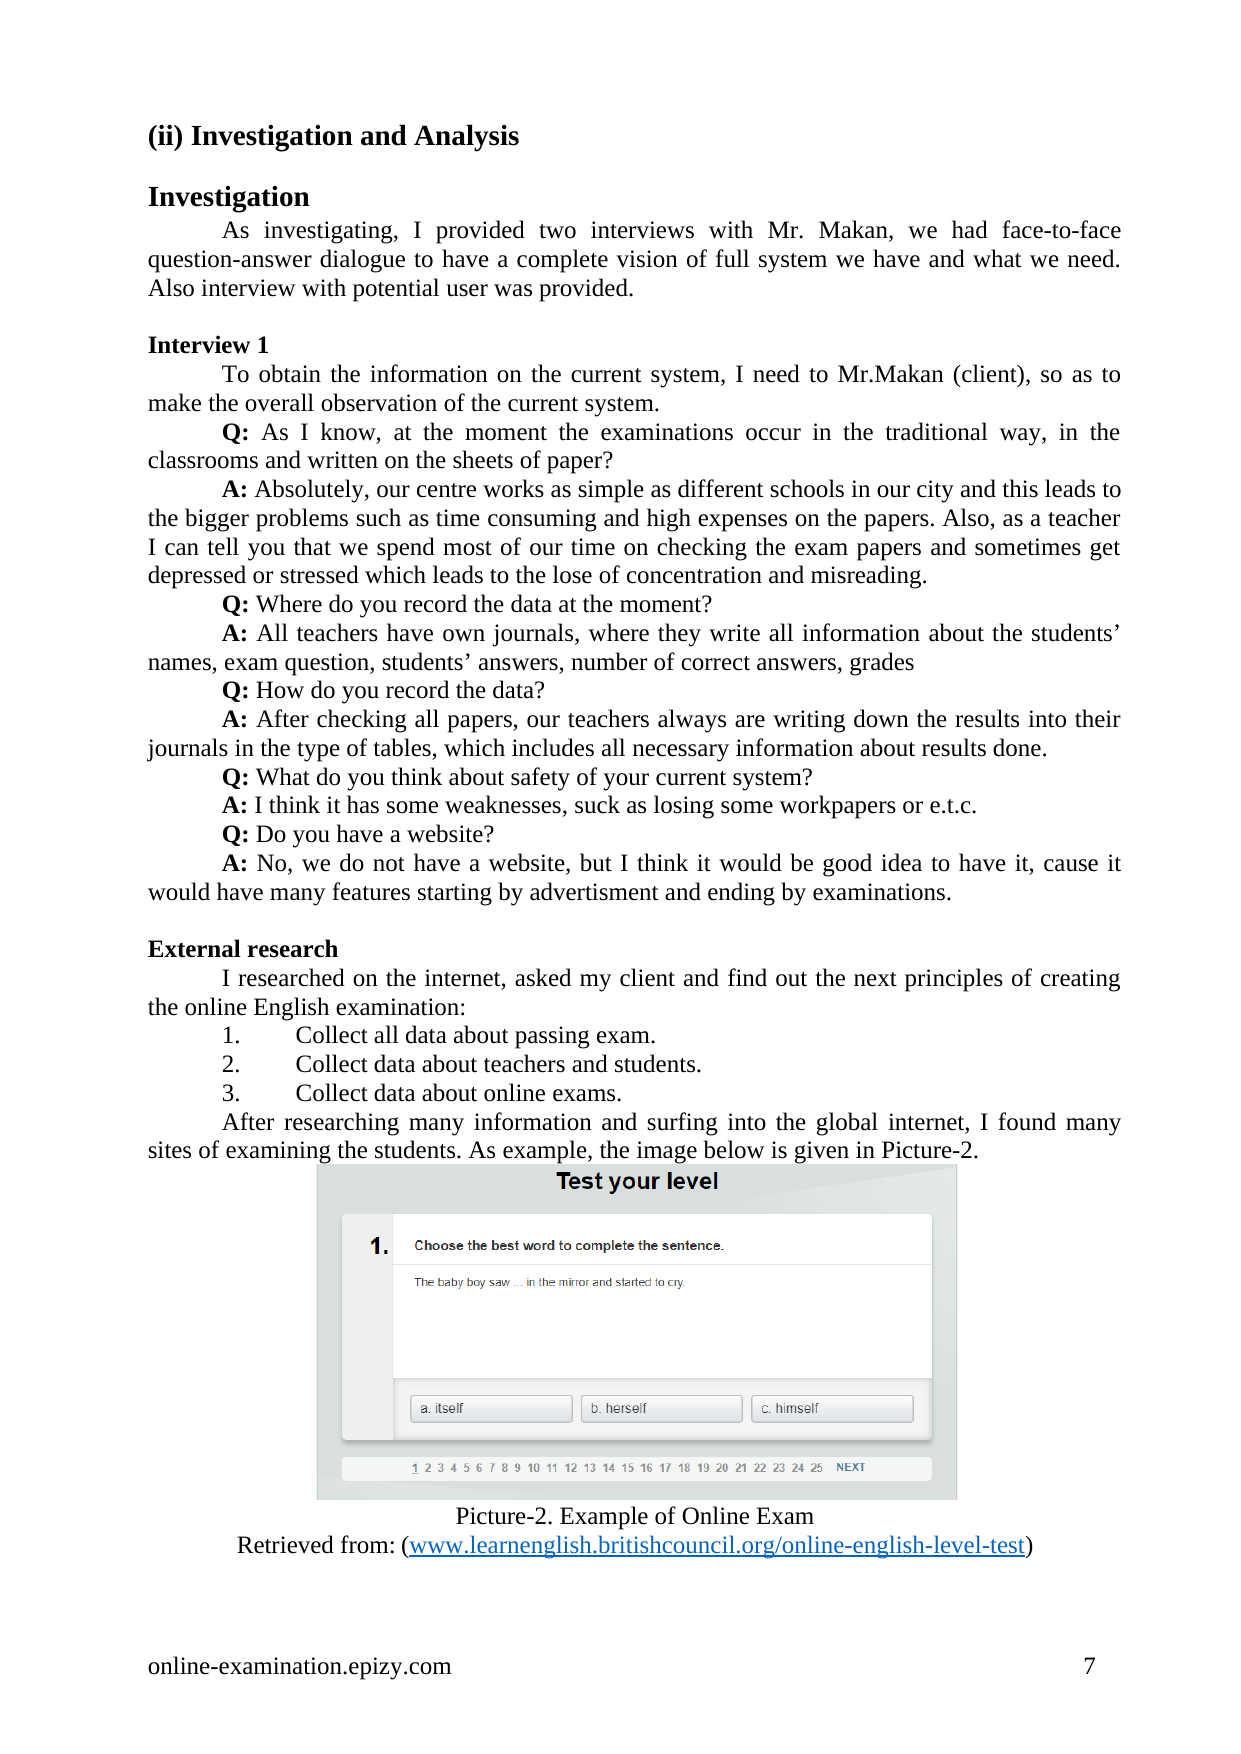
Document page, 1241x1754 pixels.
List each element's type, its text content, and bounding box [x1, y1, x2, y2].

list Collect data about teachers and students. [148, 1049, 1122, 1078]
subtitle (ii) Investigation and Analysis [148, 118, 1122, 152]
text Q: Do you have a website? [148, 819, 1122, 848]
text A: No, we do not have a website, but I think it would be good idea to have it, cause it would have many features starting by advertisment and ending by examinations. [148, 848, 1122, 905]
text Q: What do you think about safety of your current system? [148, 762, 1122, 790]
text Interview 1 [148, 330, 1122, 359]
subtitle Investigation [148, 179, 1122, 213]
text External research [148, 934, 1122, 963]
text A: All teachers have own journals, where they write all information about the students’ names, exam question, students’ answers, number of correct answers, grades [148, 618, 1122, 675]
text A: After checking all papers, our teachers always are writing down the results into their journals in the type of tables, which includes all necessary information about results done. [148, 704, 1122, 762]
text After researching many information and surfing into the global internet, I found many sites of examining the students. As example, the image below is given in Picture-2. [148, 1107, 1122, 1164]
text To obtain the information on the current system, I need to Mr.Makan (client), so as to make the overall observation of the current system. [148, 359, 1122, 417]
text As investigating, I provided two interviews with Mr. Makan, we had face-to-face question-answer dialogue to have a complete vision of full system we have and what we need. Also interview with potential user was provided. [148, 215, 1122, 302]
picture [310, 1164, 960, 1500]
text Q: As I know, at the moment the examinations occur in the traditional way, in the classrooms and written on the sheets of paper? [148, 417, 1122, 474]
text Retrieved from: (www.learnenglish.britishcouncil.org/online-english-level-test) [148, 1530, 1122, 1559]
list Collect all data about passing exam. [148, 1020, 1122, 1049]
text I researched on the internet, asked my client and find out the next principles of creating the online English examination: [148, 963, 1122, 1020]
list Collect data about online exams. [148, 1078, 1122, 1107]
text Picture-2. Example of Online Exam [148, 1501, 1122, 1530]
text Q: How do you record the data? [148, 675, 1122, 704]
text A: I think it has some weaknesses, suck as losing some workpapers or e.t.c. [148, 790, 1122, 819]
text Q: Where do you record the data at the moment? [148, 589, 1122, 618]
text A: Absolutely, our centre works as simple as different schools in our city and this leads to the bigger problems such as time consuming and high expenses on the papers. Also, as a teacher I can tell you that we spend most of our time on checking the exam papers and sometimes get depressed or stressed which leads to the lose of concentration and misreading. [148, 474, 1122, 589]
